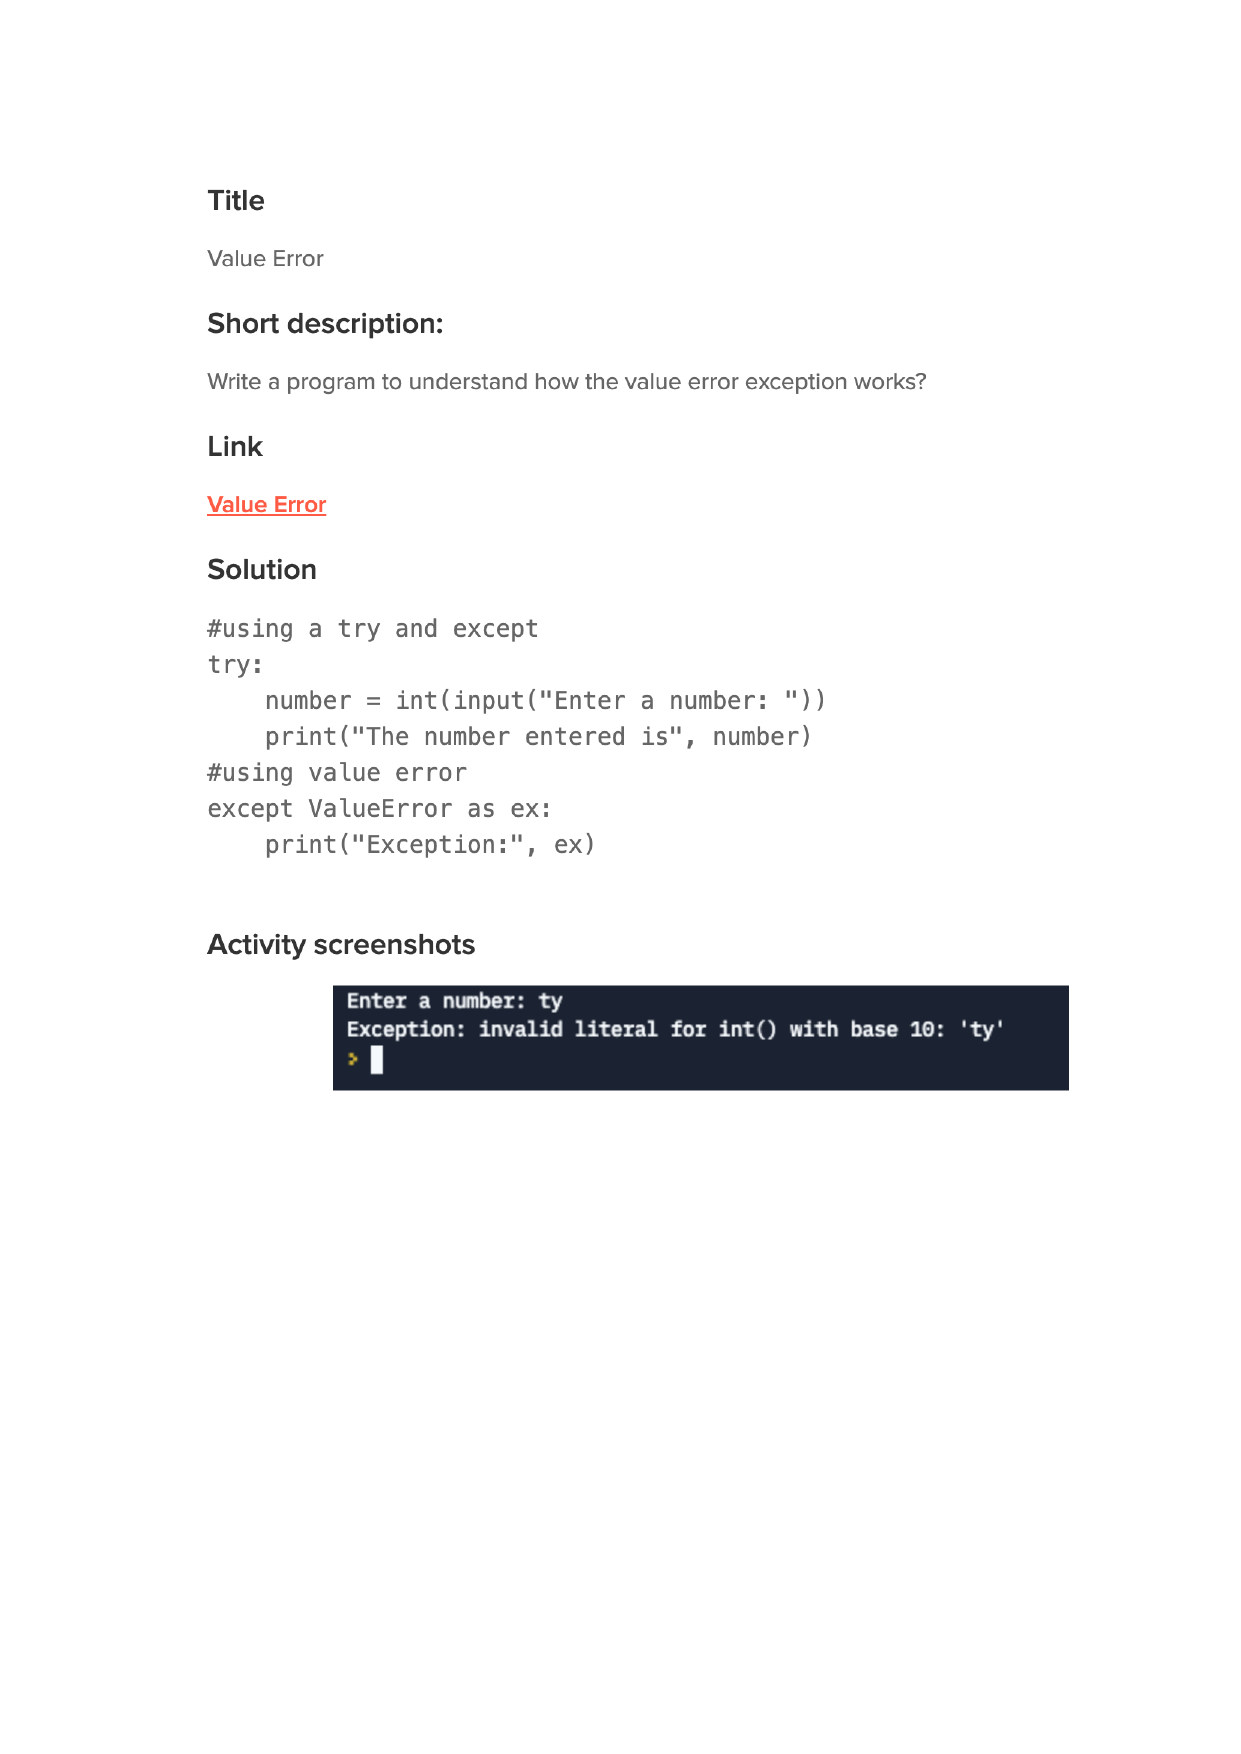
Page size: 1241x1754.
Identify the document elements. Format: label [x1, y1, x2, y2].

picture [150, 150, 1091, 1121]
